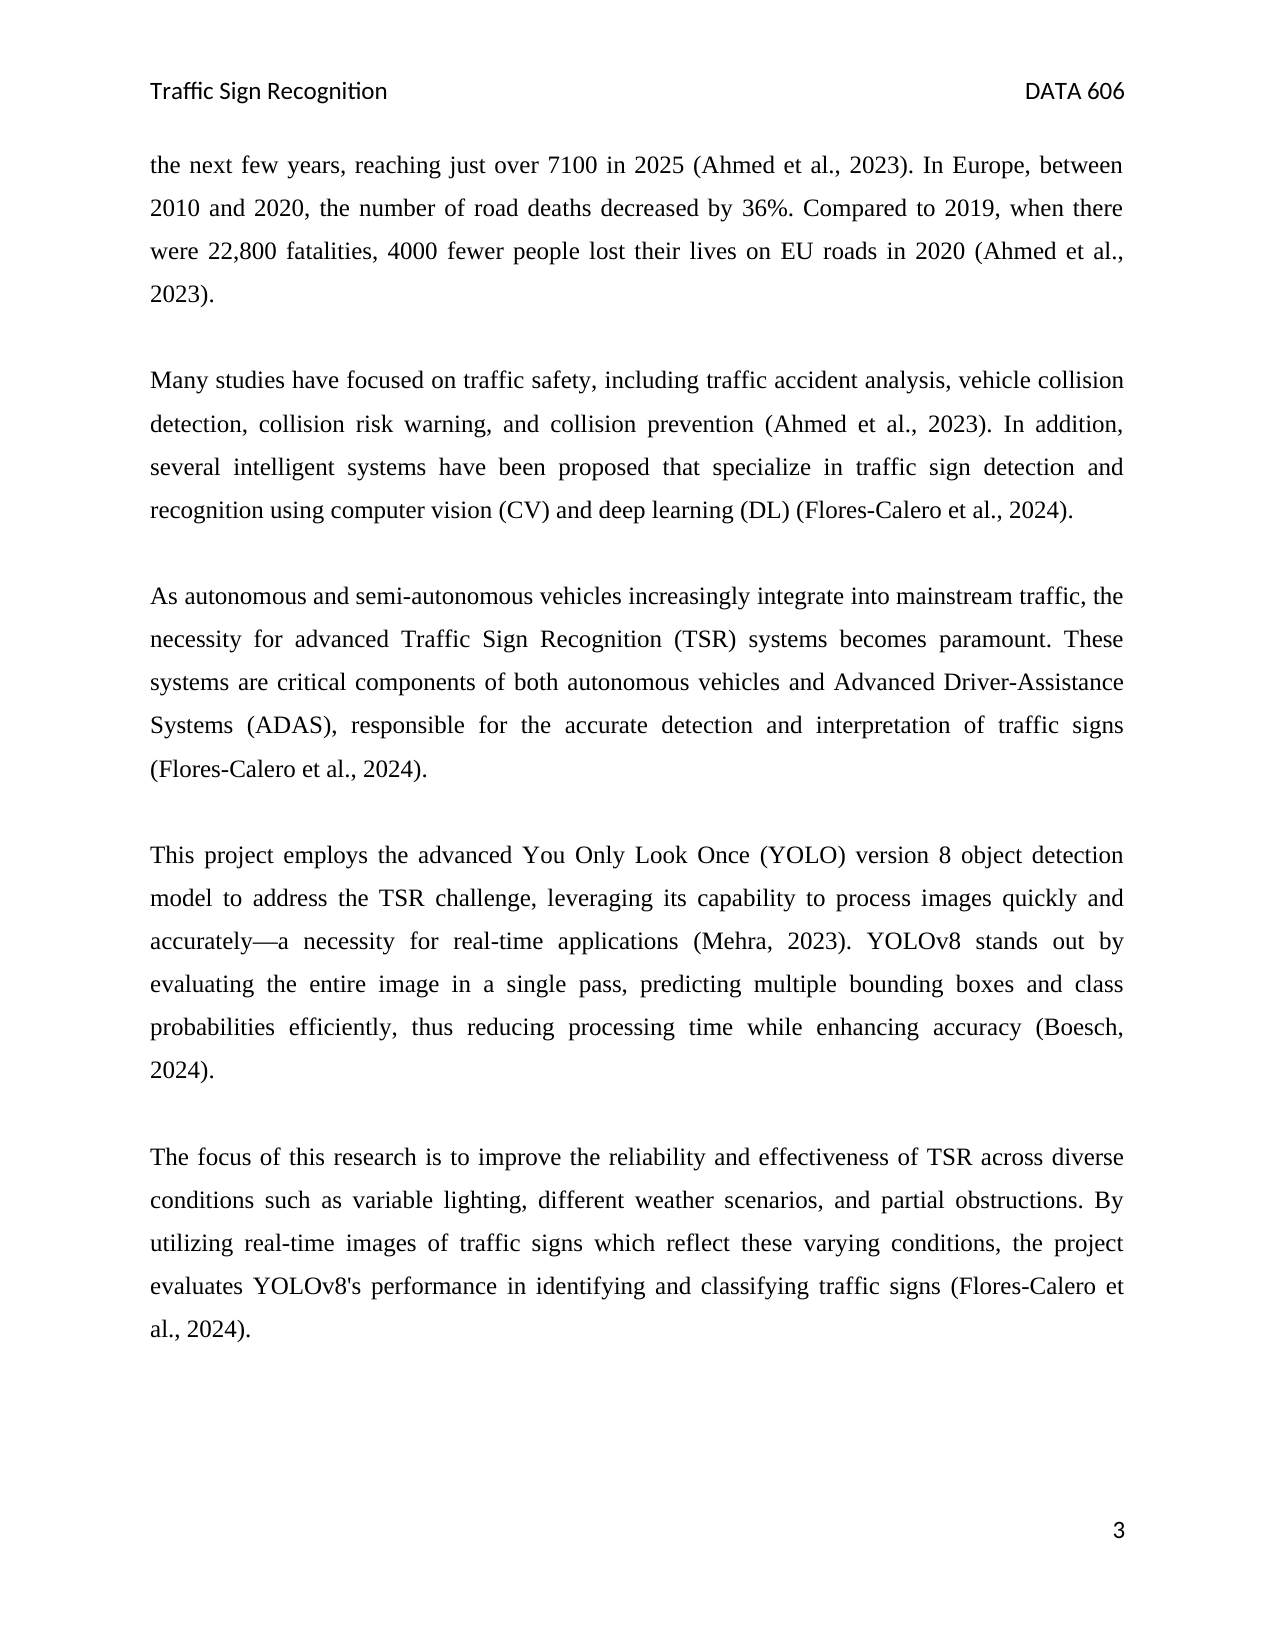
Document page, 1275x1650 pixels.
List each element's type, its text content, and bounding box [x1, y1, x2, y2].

text Many studies have focused on traffic safety, including traffic accident analysis, vehicle collision detection, collision risk warning, and collision prevention (Ahmed et al., 2023). In addition, several intelligent systems have been proposed that specialize in traffic sign detection and recognition using computer vision (CV) and deep learning (DL) (Flores-Calero et al., 2024). [150, 366, 1125, 524]
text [150, 150, 1125, 308]
text As autonomous and semi-autonomous vehicles increasingly integrate into mainstream traffic, the necessity for advanced Traffic Sign Recognition (TSR) systems becomes paramount. These systems are critical components of both autonomous vehicles and Advanced Driver-Assistance Systems (ADAS), responsible for the accurate detection and interpretation of traffic signs (Flores-Calero et al., 2024). [150, 581, 1125, 782]
text This project employs the advanced You Only Look Once (YOLO) version 8 object detection model to address the TSR challenge, leveraging its capability to process images quickly and accurately—a necessity for real-time applications (Mehra, 2023). YOLOv8 stands out by evaluating the entire image in a single pass, predicting multiple bounding boxes and class probabilities efficiently, thus reducing processing time while enhancing accuracy (Boesch, 2024). [150, 840, 1125, 1084]
text The focus of this research is to improve the reliability and effectiveness of TSR across diverse conditions such as variable lighting, different weather scenarios, and partial obstructions. By utilizing real-time images of traffic signs which reflect these varying conditions, the project evaluates YOLOv8's performance in identifying and classifying traffic signs (Flores-Calero et al., 2024). [150, 1142, 1125, 1343]
